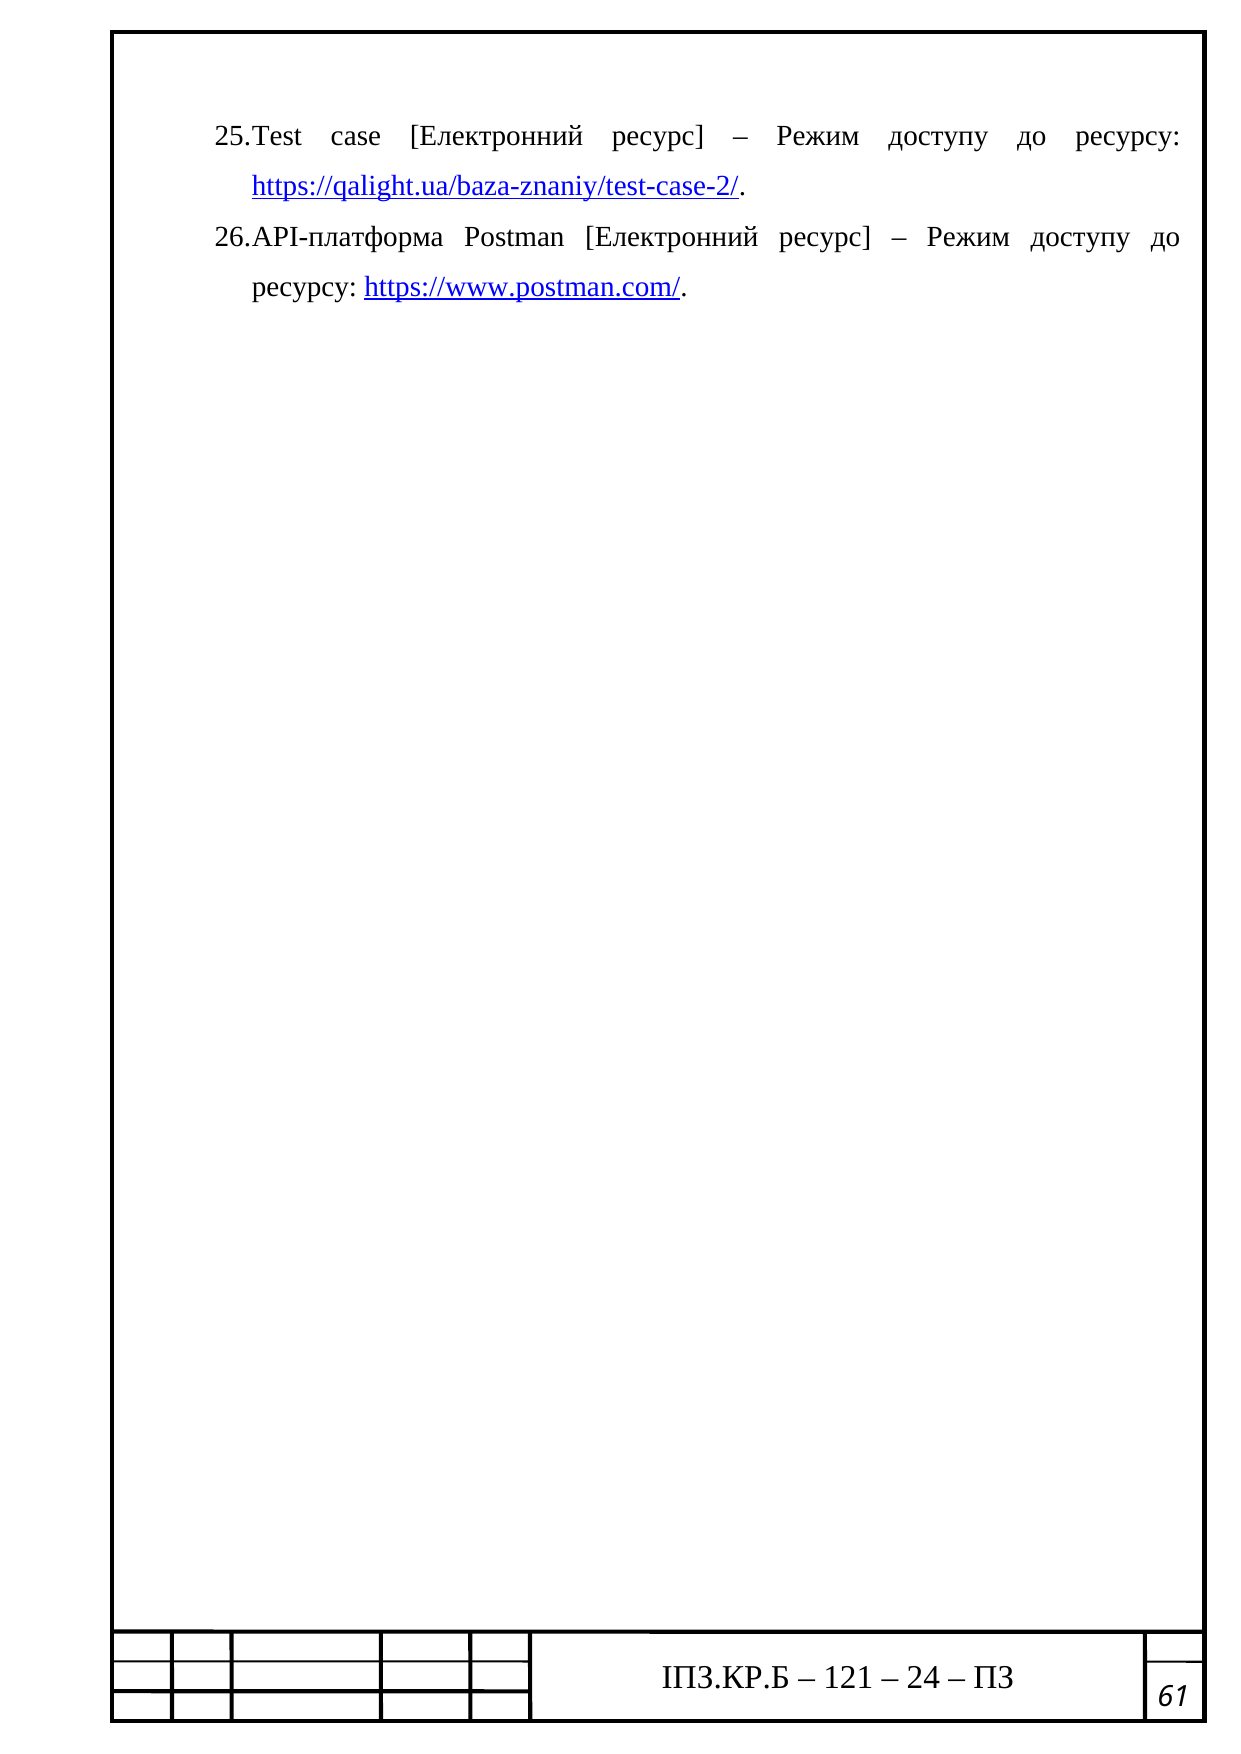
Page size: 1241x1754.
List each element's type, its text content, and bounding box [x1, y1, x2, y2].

list Test case [Електронний ресурс] – Режим доступу до ресурсу: https://qalight.ua/baza-znaniy/test-case-2/. [214, 118, 1181, 202]
list API-платформа Postman [Електронний ресурс] – Режим доступу до ресурсу: https://www.postman.com/. [214, 219, 1181, 303]
